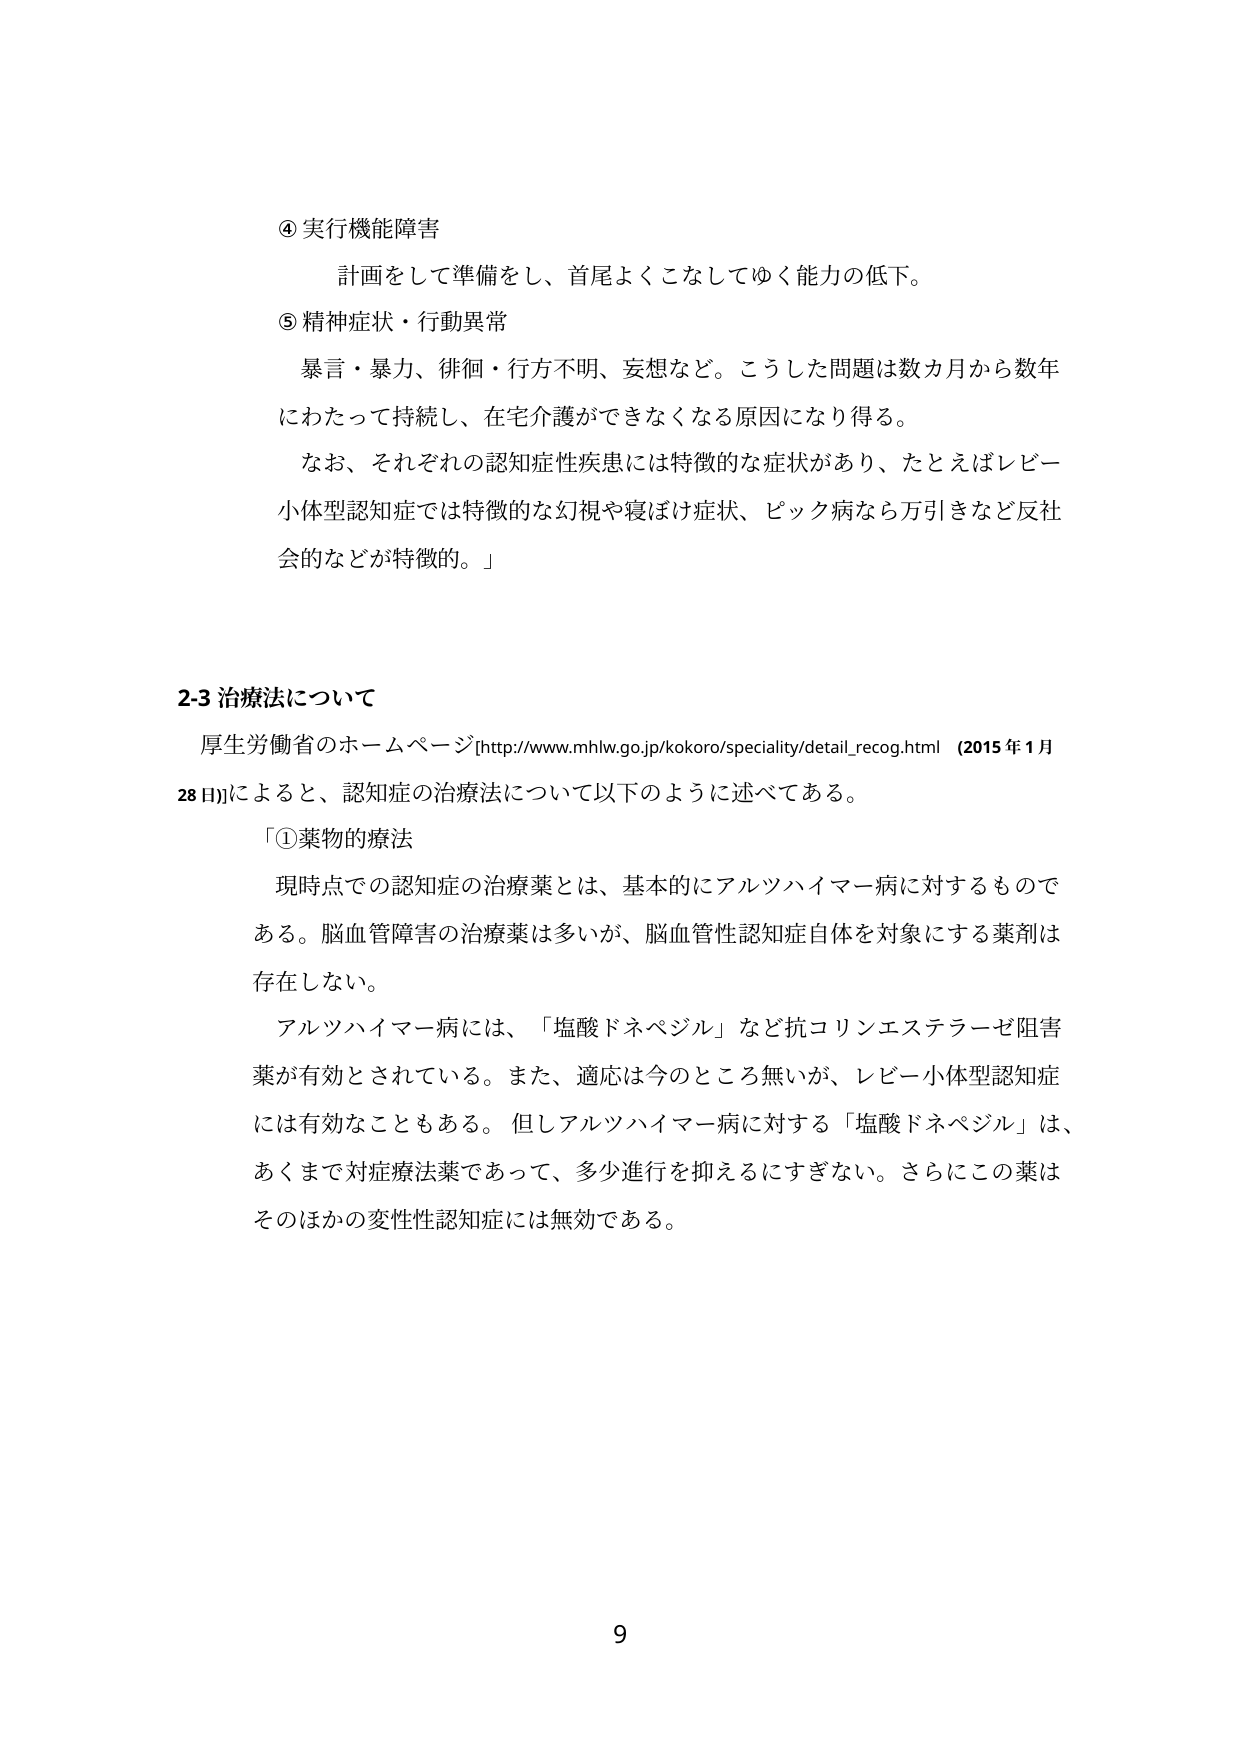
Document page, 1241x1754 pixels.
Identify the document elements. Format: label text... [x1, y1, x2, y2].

list 暴言・暴力、徘徊・行方不明、妄想など。こうした問題は数カ月から数年にわたって持続し、在宅介護ができなくなる原因になり得る。 [277, 346, 1063, 436]
text 「①薬物的療法 [215, 817, 1063, 859]
text ④実行機能障害 [177, 207, 1063, 248]
text 現時点での認知症の治療薬とは、基本的にアルツハイマー病に対するものである。脳血管障害の治療薬は多いが、脳血管性認知症自体を対象にする薬剤は存在しない。 [252, 864, 1063, 1001]
list 計画をして準備をし、首尾よくこなしてゆく能力の低下。 [315, 253, 1063, 295]
list ⑤精神症状・行動異常 [277, 300, 1063, 342]
list なお、それぞれの認知症性疾患には特徴的な症状があり、たとえばレビー小体型認知症では特徴的な幻視や寝ぼけ症状、ピック病なら万引きなど反社会的などが特徴的。」 [277, 441, 1063, 578]
text 厚生労働省のホームページ[http://www.mhlw.go.jp/kokoro/speciality/detail_recog.html (2015年1月28日)]によると、認知症の治療法について以下のように述べてある。 [177, 723, 1063, 812]
text 2-3 治療法について [177, 676, 1063, 718]
text アルツハイマー病には、「塩酸ドネペジル」など抗コリンエステラーゼ阻害薬が有効とされている。また、適応は今のところ無いが、レビー小体型認知症には有効なこともある。 但しアルツハイマー病に対する「塩酸ドネペジル」は、あくまで対症療法薬であって、多少進行を抑えるにすぎない。さらにこの薬は、そのほかの変性性認知症には無効である。 [252, 1006, 1063, 1239]
